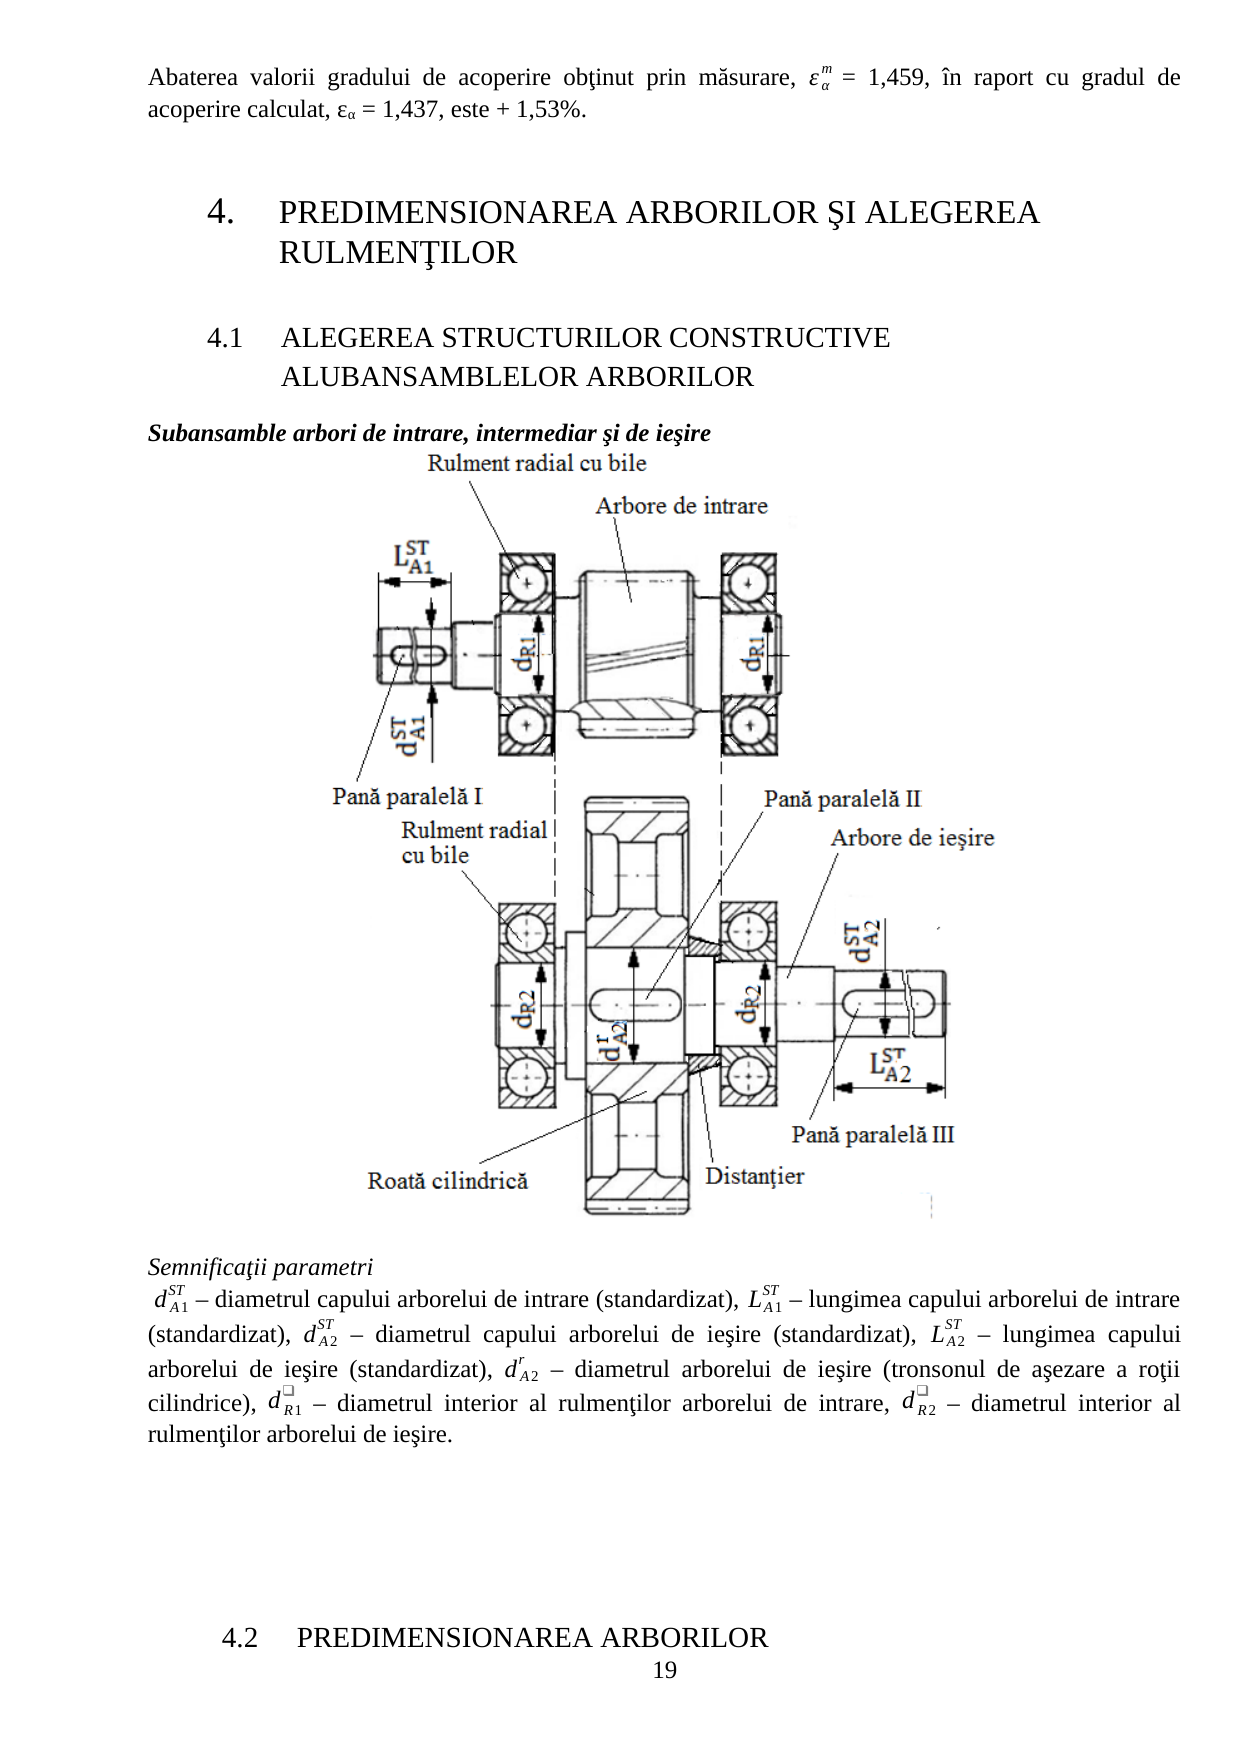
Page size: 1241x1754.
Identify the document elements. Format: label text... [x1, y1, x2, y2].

text Semnificaţii parametri [148, 1252, 1181, 1281]
list ALEGEREA STRUCTURILOR CONSTRUCTIVE ALUBANSAMBLELOR ARBORILOR [207, 320, 1181, 392]
text – diametrul capului arborelui de intrare (standardizat), – lungimea capului arborelui de intrare (standardizat), – diametrul capului arborelui de ieşire (standardizat), – lungimea capului arborelui de ieşire (standardizat), – diametrul arborelui de ieşire (tronsonul de aşezare a roţii cilindrice), – diametrul interior al rulmenţilor arborelui de intrare, – diametrul interior al rulmenţilor arborelui de ieşire. [148, 1281, 1181, 1447]
picture [328, 447, 1001, 1224]
text Subansamble arbori de intrare, intermediar şi de ieşire [148, 418, 1181, 447]
text Abaterea valorii gradului de acoperire obţinut prin măsurare, = 1,459, în raport cu gradul de acoperire calculat, εα = 1,437, este + 1,53%. [148, 59, 1181, 123]
list PREDIMENSIONAREA ARBORILOR [222, 1620, 1181, 1653]
subtitle PREDIMENSIONAREA ARBORILOR ŞI ALEGEREA RULMENŢILOR [207, 189, 1181, 270]
